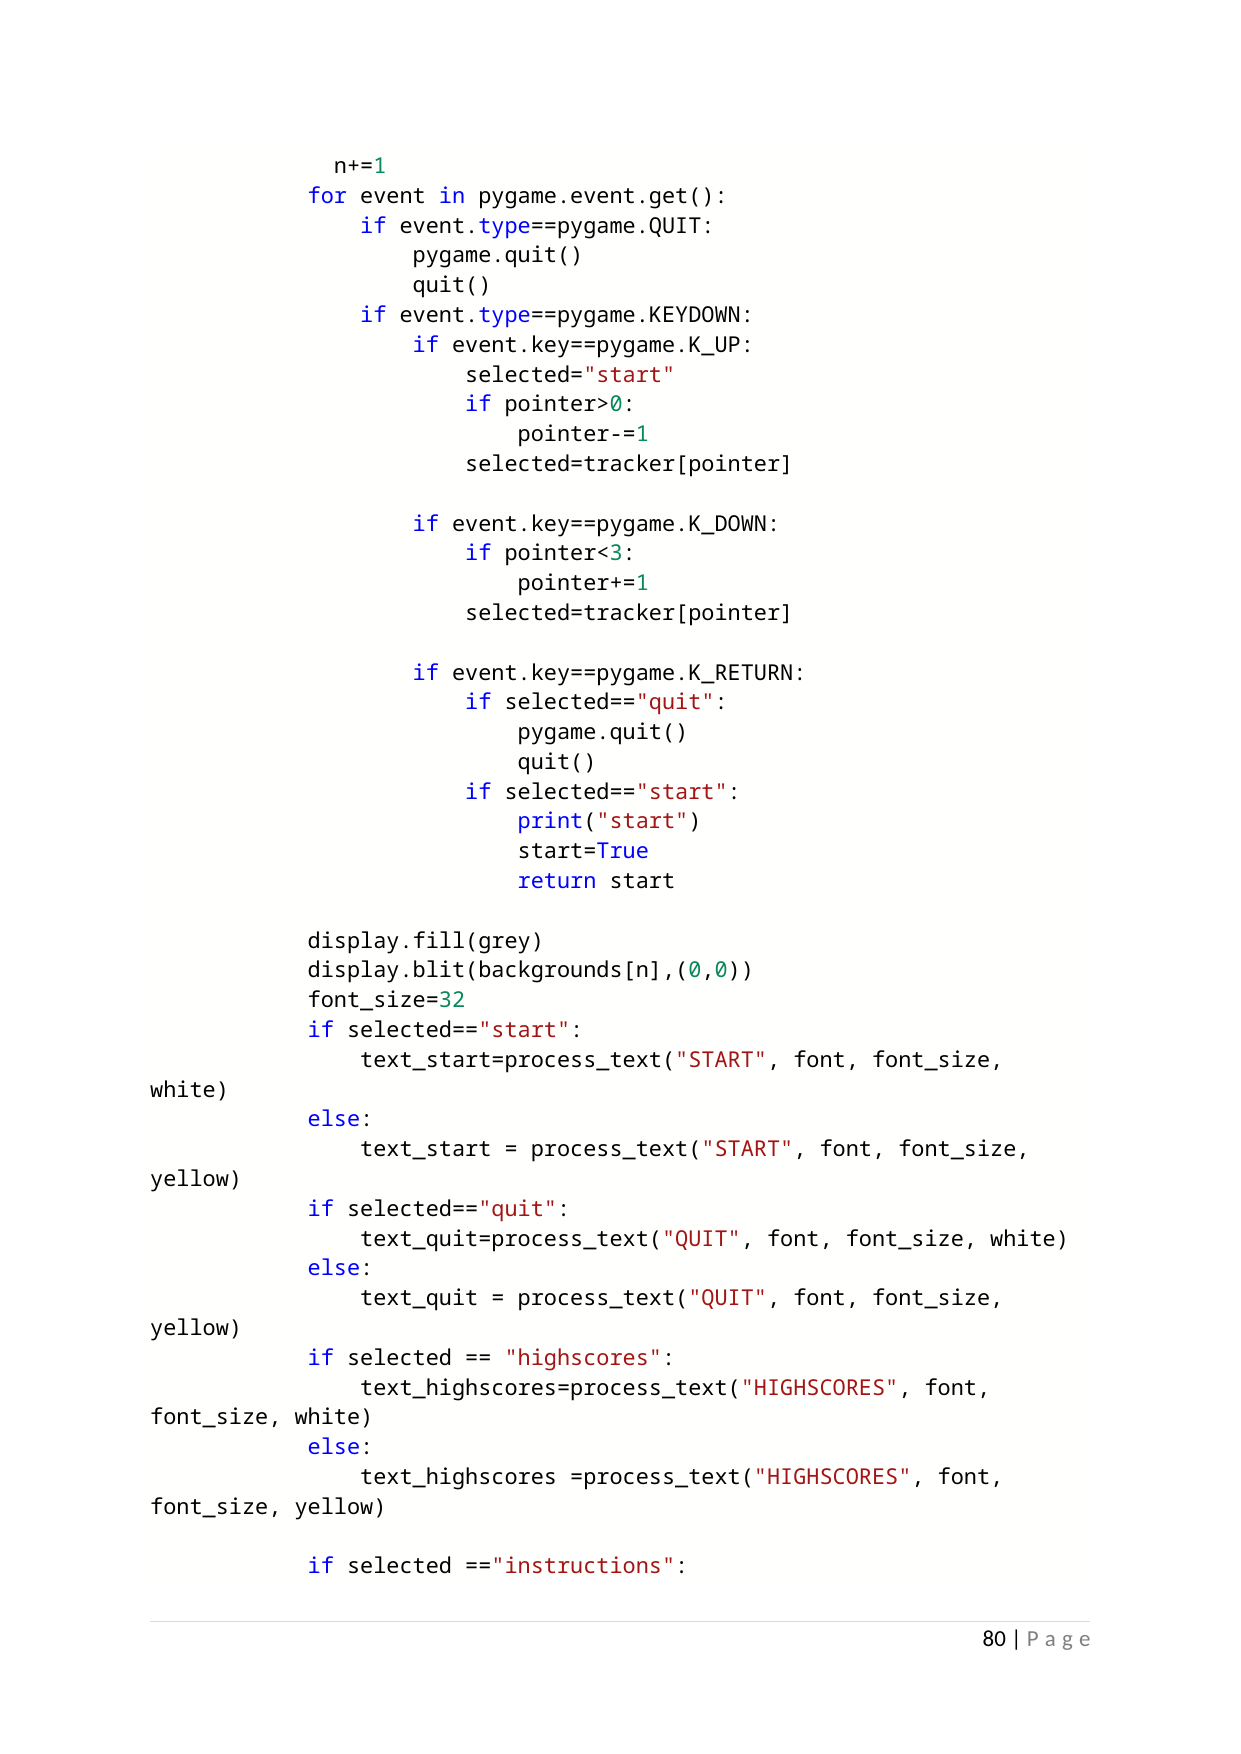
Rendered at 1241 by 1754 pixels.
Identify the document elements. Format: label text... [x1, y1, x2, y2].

text if event.key==pygame.K_DOWN: [150, 507, 1090, 537]
text for event in pygame.event.get(): [150, 180, 1090, 209]
text selected=tracker[pointer] [150, 448, 1090, 478]
text if event.type==pygame.QUIT: [150, 209, 1090, 239]
text pygame.quit() [150, 716, 1090, 746]
text start=True [150, 835, 1090, 865]
text quit() [150, 269, 1090, 299]
text text_highscores =process_text("HIGHSCORES", font, font_size, yellow) [150, 1461, 1090, 1520]
text if selected=="quit": [150, 1193, 1090, 1222]
text if pointer>0: [150, 388, 1090, 418]
text if event.key==pygame.K_RETURN: [150, 656, 1090, 686]
text if selected=="quit": [150, 686, 1090, 716]
text text_quit = process_text("QUIT", font, font_size, yellow) [150, 1282, 1090, 1342]
text display.blit(backgrounds[n],(0,0)) [150, 954, 1090, 984]
text quit() [150, 746, 1090, 776]
text if selected=="start": [150, 776, 1090, 805]
text if pointer<3: [150, 537, 1090, 567]
text print("start") [150, 805, 1090, 835]
text if event.key==pygame.K_UP: [150, 329, 1090, 358]
text selected=tracker[pointer] [150, 597, 1090, 627]
text text_start = process_text("START", font, font_size, yellow) [150, 1133, 1090, 1193]
text if event.type==pygame.KEYDOWN: [150, 299, 1090, 329]
text pointer-=1 [150, 418, 1090, 448]
text return start [150, 865, 1090, 895]
text else: [150, 1103, 1090, 1133]
text text_highscores=process_text("HIGHSCORES", font, font_size, white) [150, 1371, 1090, 1431]
text text_quit=process_text("QUIT", font, font_size, white) [150, 1222, 1090, 1252]
text else: [150, 1252, 1090, 1282]
text else: [150, 1431, 1090, 1461]
text n+=1 [150, 150, 1090, 180]
text text_start=process_text("START", font, font_size, white) [150, 1044, 1090, 1103]
text font_size=32 [150, 984, 1090, 1014]
text pygame.quit() [150, 239, 1090, 269]
text pointer+=1 [150, 567, 1090, 597]
text display.fill(grey) [150, 924, 1090, 954]
text if selected =="instructions": [150, 1550, 1090, 1580]
text if selected=="start": [150, 1014, 1090, 1044]
text if selected == "highscores": [150, 1342, 1090, 1371]
text selected="start" [150, 358, 1090, 388]
